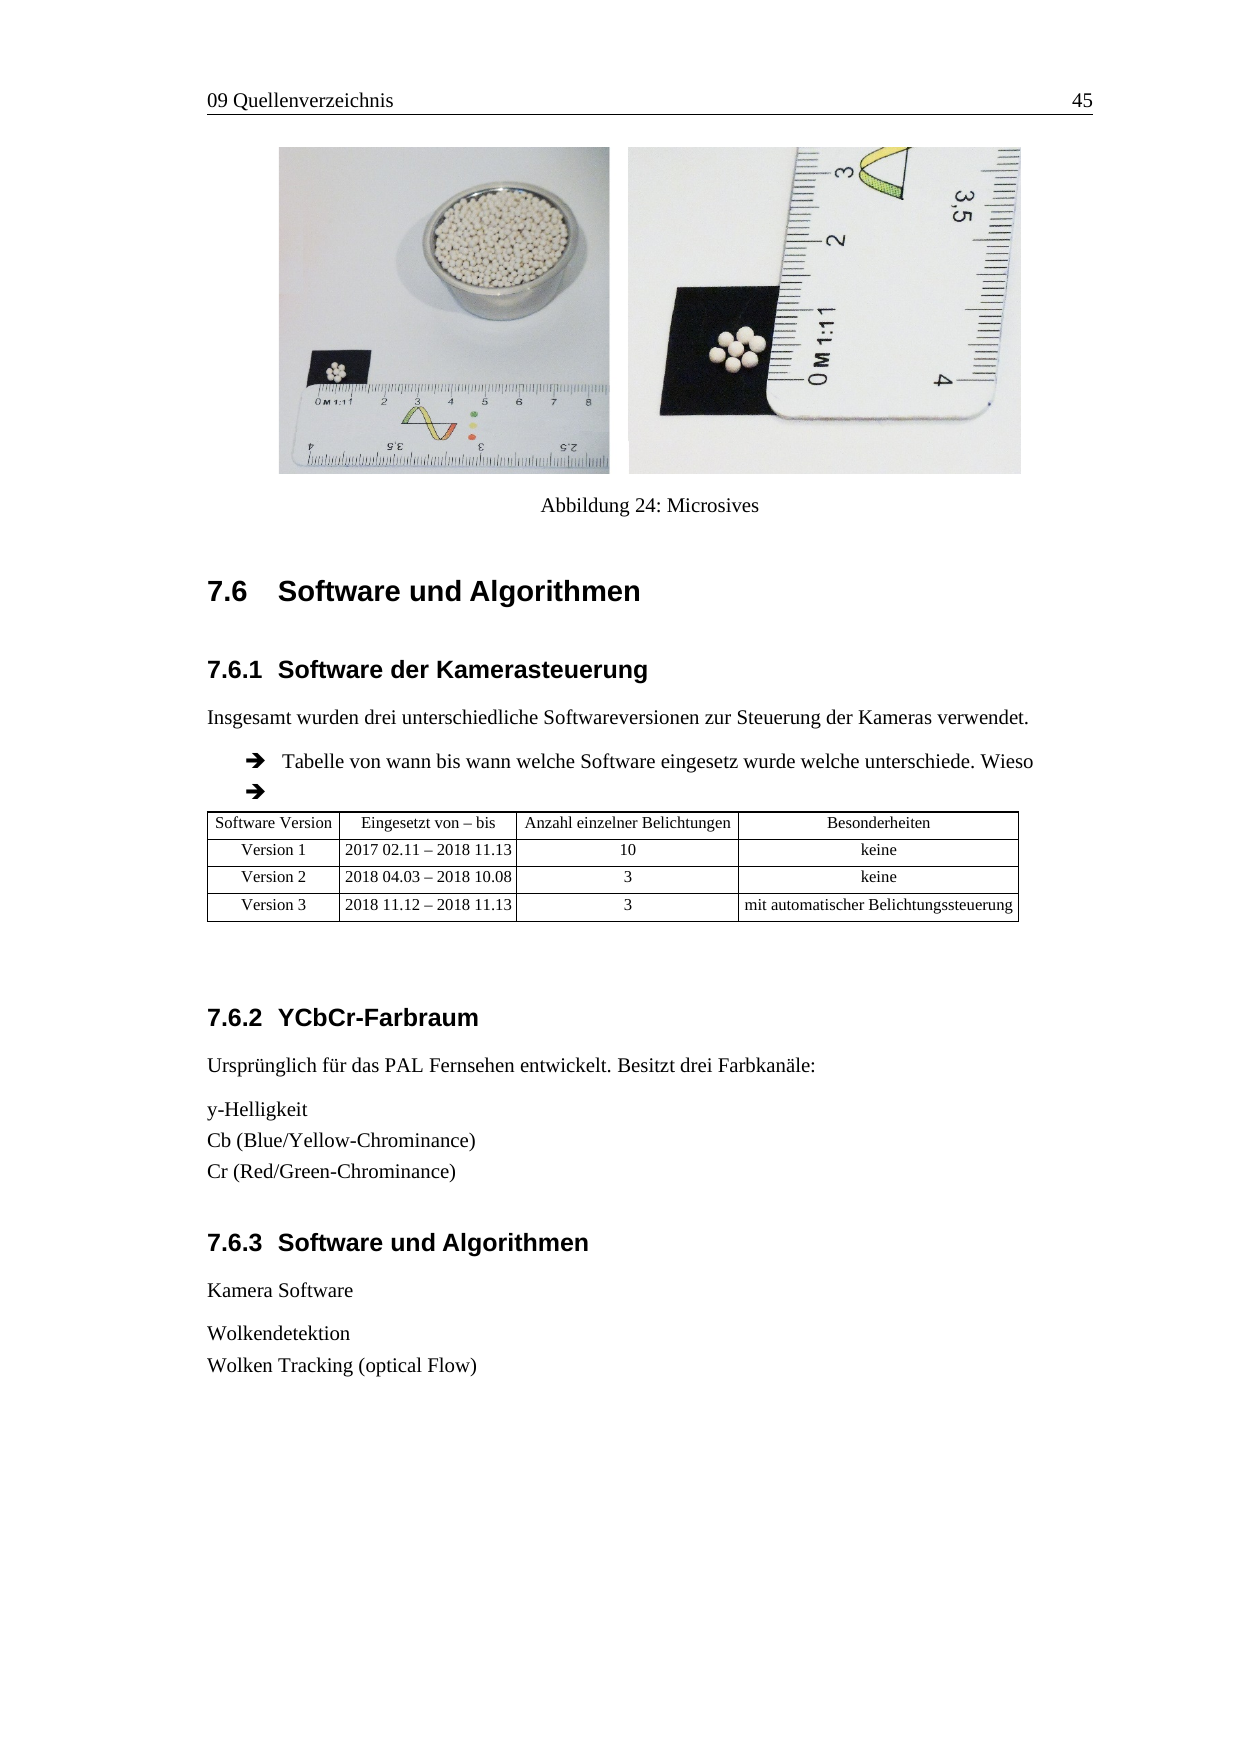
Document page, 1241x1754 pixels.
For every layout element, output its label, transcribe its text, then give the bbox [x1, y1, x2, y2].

text Insgesamt wurden drei unterschiedliche Softwareversionen zur Steuerung der Kameras verwendet. [207, 705, 1093, 729]
list Tabelle von wann bis wann welche Software eingesetz wurde welche unterschiede. Wieso [244, 749, 1093, 773]
table_cell Version 1 [208, 840, 339, 866]
table_cell 3 [517, 894, 738, 921]
text Wolkendetektion Wolken Tracking (optical Flow) [207, 1321, 1093, 1377]
table_header Software Version [208, 813, 339, 839]
subtitle Software der Kamerasteuerung [207, 655, 1093, 684]
picture [278, 147, 1021, 474]
subtitle YCbCr-Farbraum [207, 1003, 1093, 1032]
subtitle Software und Algorithmen [207, 1228, 1093, 1256]
table_cell 3 [517, 867, 738, 893]
table_cell 2017 02.11 – 2018 11.13 [340, 840, 516, 866]
table_cell keine [739, 840, 1018, 866]
text y-Helligkeit Cb (Blue/Yellow-Chrominance) Cr (Red/Green-Chrominance) [207, 1096, 1093, 1183]
table_cell 2018 11.12 – 2018 11.13 [340, 894, 516, 921]
table_header Besonderheiten [739, 813, 1018, 839]
table_cell Version 3 [208, 894, 339, 921]
text Ursprünglich für das PAL Fernsehen entwickelt. Besitzt drei Farbkanäle: [207, 1053, 1093, 1077]
table_cell 10 [517, 840, 738, 866]
table_cell Version 2 [208, 867, 339, 893]
table_cell mit automatischer Belichtungssteuerung [739, 894, 1018, 921]
table_cell 2018 04.03 – 2018 10.08 [340, 867, 516, 893]
table_header Anzahl einzelner Belichtungen [517, 813, 738, 839]
table_header Eingesetzt von – bis [340, 813, 516, 839]
text Kamera Software [207, 1277, 1093, 1302]
table_cell keine [739, 867, 1018, 893]
text Abbildung 24: Microsives [207, 493, 1093, 517]
subtitle Software und Algorithmen [207, 574, 1093, 608]
